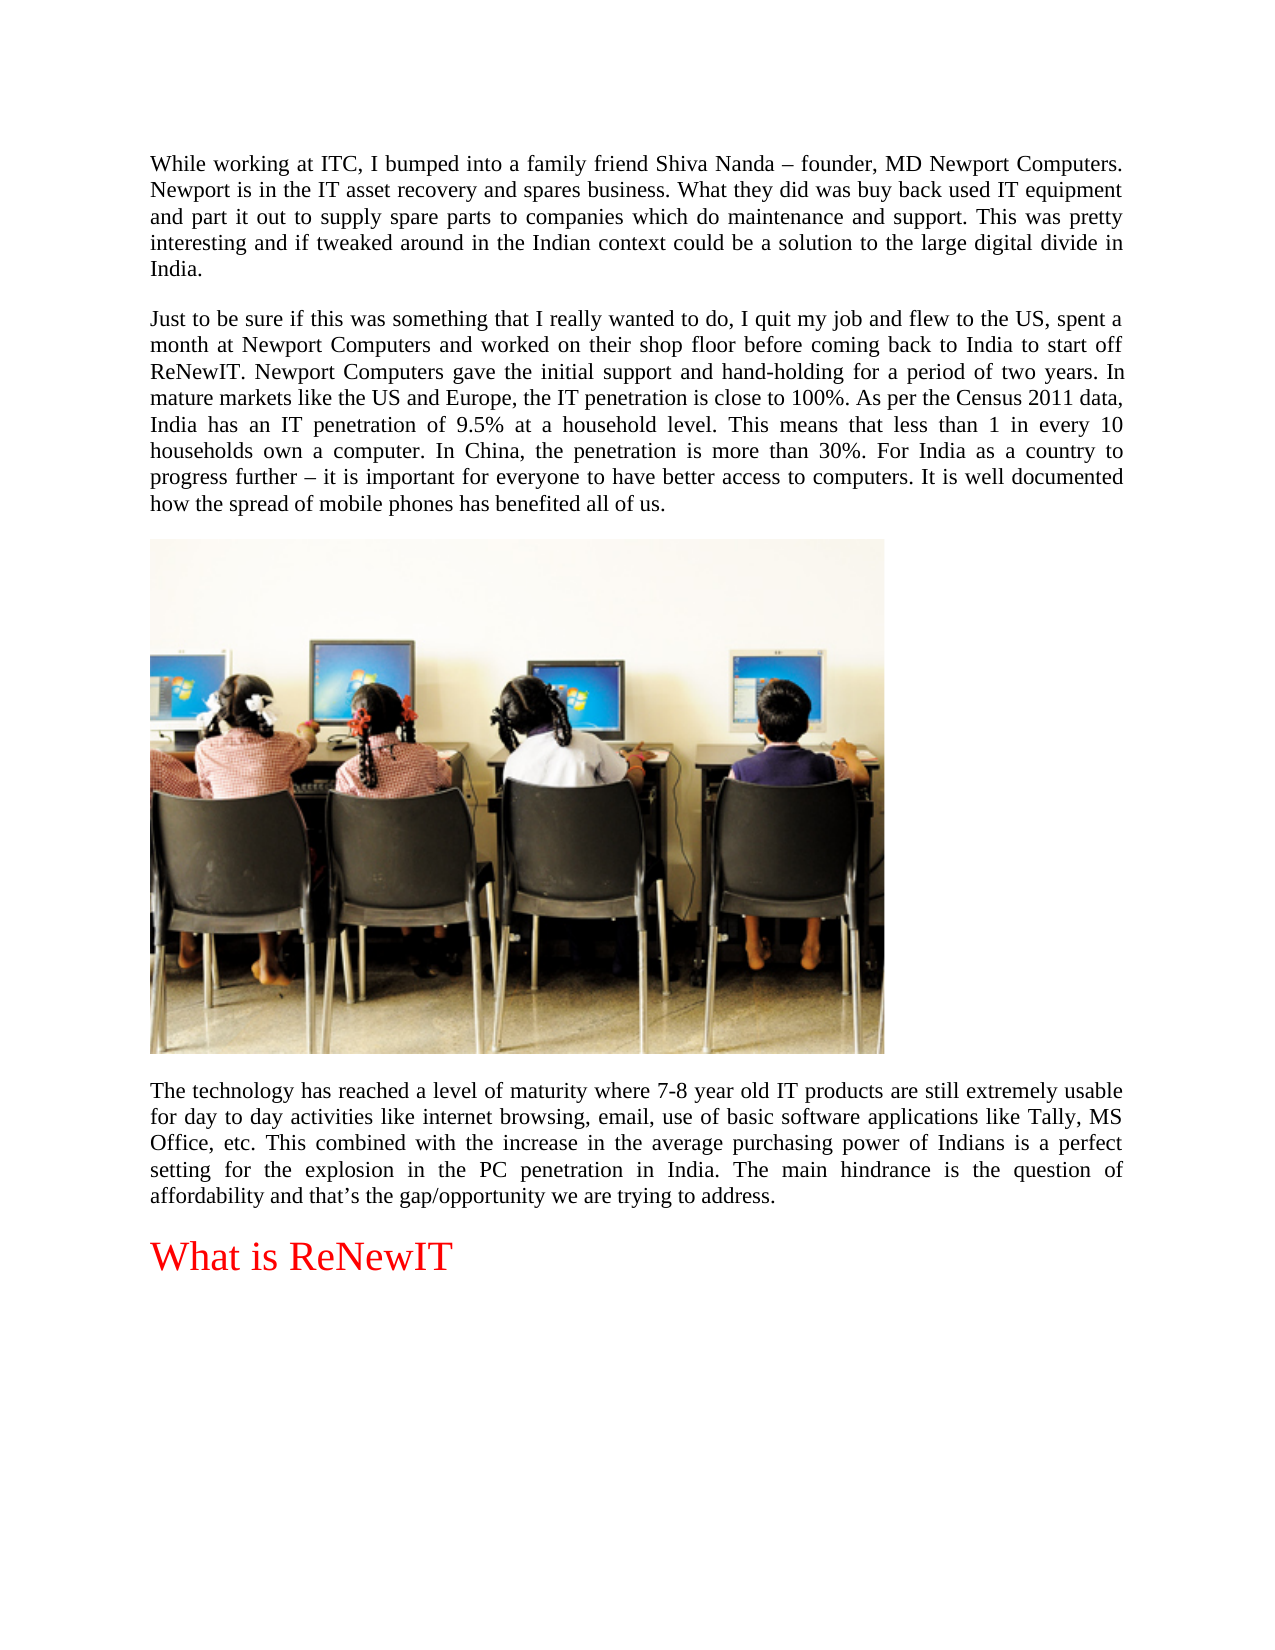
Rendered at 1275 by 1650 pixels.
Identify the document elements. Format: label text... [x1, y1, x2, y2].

subtitle What is ReNewIT [150, 1232, 1125, 1280]
text While working at ITC, I bumped into a family friend Shiva Nanda – founder, MD Newport Computers. Newport is in the IT asset recovery and spares business. What they did was buy back used IT equipment and part it out to supply spare parts to companies which do maintenance and support. This was pretty interesting and if tweaked around in the Indian context could be a solution to the large digital divide in India. [150, 150, 1125, 282]
picture [150, 539, 885, 1054]
text The technology has reached a level of maturity where 7-8 year old IT products are still extremely usable for day to day activities like internet browsing, email, use of basic software applications like Tally, MS Office, etc. This combined with the increase in the average purchasing power of Indians is a perfect setting for the explosion in the PC penetration in India. The main hindrance is the question of affordability and that’s the gap/opportunity we are trying to address. [150, 1077, 1125, 1208]
text Just to be sure if this was something that I really wanted to do, I quit my job and flew to the US, spent a month at Newport Computers and worked on their shop floor before coming back to India to start off ReNewIT. Newport Computers gave the initial support and hand-holding for a period of two years. In mature markets like the US and Europe, the IT penetration is close to 100%. As per the Census 2011 data, India has an IT penetration of 9.5% at a household level. This means that less than 1 in every 10 households own a computer. In China, the penetration is more than 30%. For India as a country to progress further – it is important for everyone to have better access to computers. It is well documented how the spread of mobile phones has benefited all of us. [150, 305, 1125, 516]
